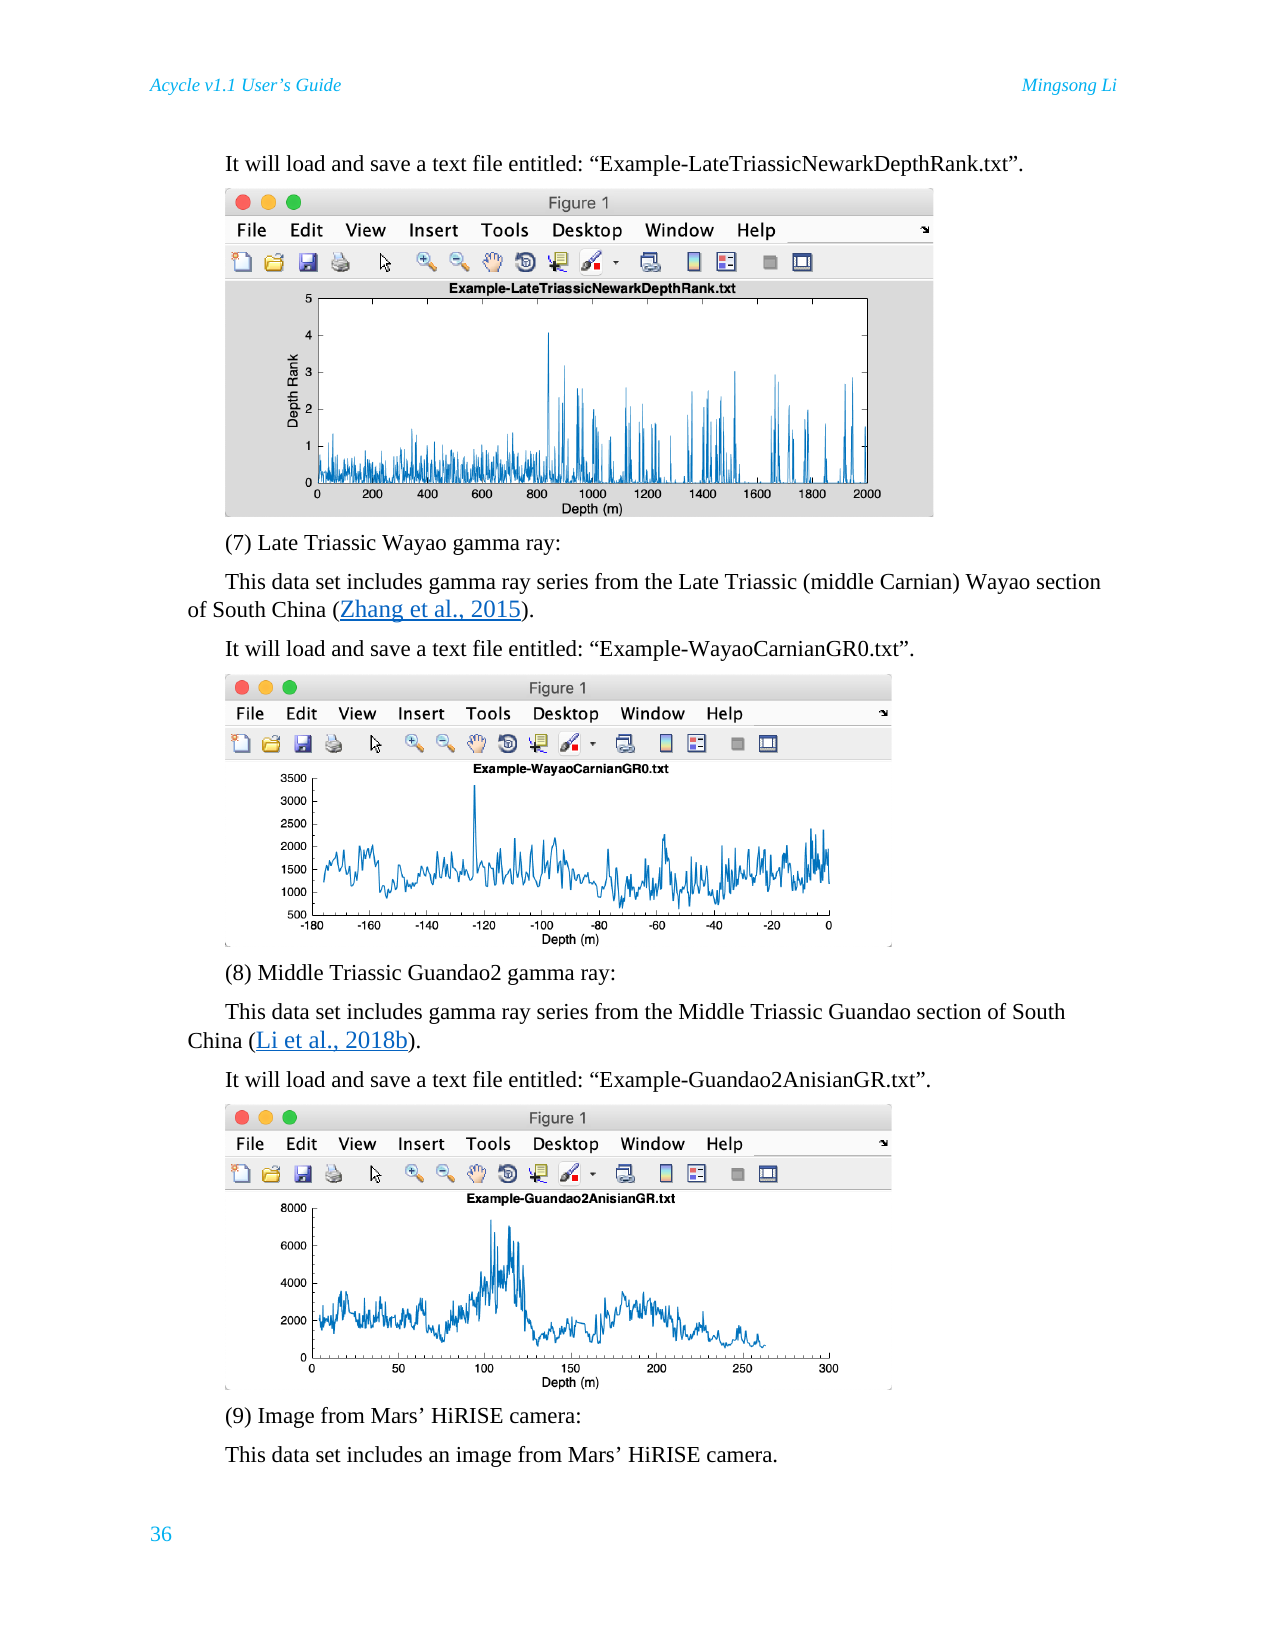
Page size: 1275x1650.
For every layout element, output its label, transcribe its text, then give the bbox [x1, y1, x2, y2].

picture [225, 188, 934, 517]
text (7) Late Triassic Wayao gamma ray: [187, 529, 1125, 555]
text (9) Image from Mars’ HiRISE camera: [187, 1402, 1125, 1428]
text (8) Middle Triassic Guandao2 gamma ray: [187, 959, 1125, 986]
picture [225, 674, 892, 947]
text This data set includes gamma ray series from the Middle Triassic Guandao section of South China (Li et al., 2018b). [187, 998, 1125, 1053]
text This data set includes an image from Mars’ HiRISE camera. [187, 1441, 1125, 1467]
text It will load and save a text file entitled: “Example-WayaoCarnianGR0.txt”. [187, 635, 1125, 662]
text This data set includes gamma ray series from the Late Triassic (middle Carnian) Wayao section of South China (Zhang et al., 2015). [187, 568, 1125, 623]
text It will load and save a text file entitled: “Example-LateTriassicNewarkDepthRank.txt”. [187, 150, 1125, 176]
picture [151, 81, 157, 89]
text It will load and save a text file entitled: “Example-Guandao2AnisianGR.txt”. [187, 1066, 1125, 1092]
picture [225, 1104, 892, 1390]
